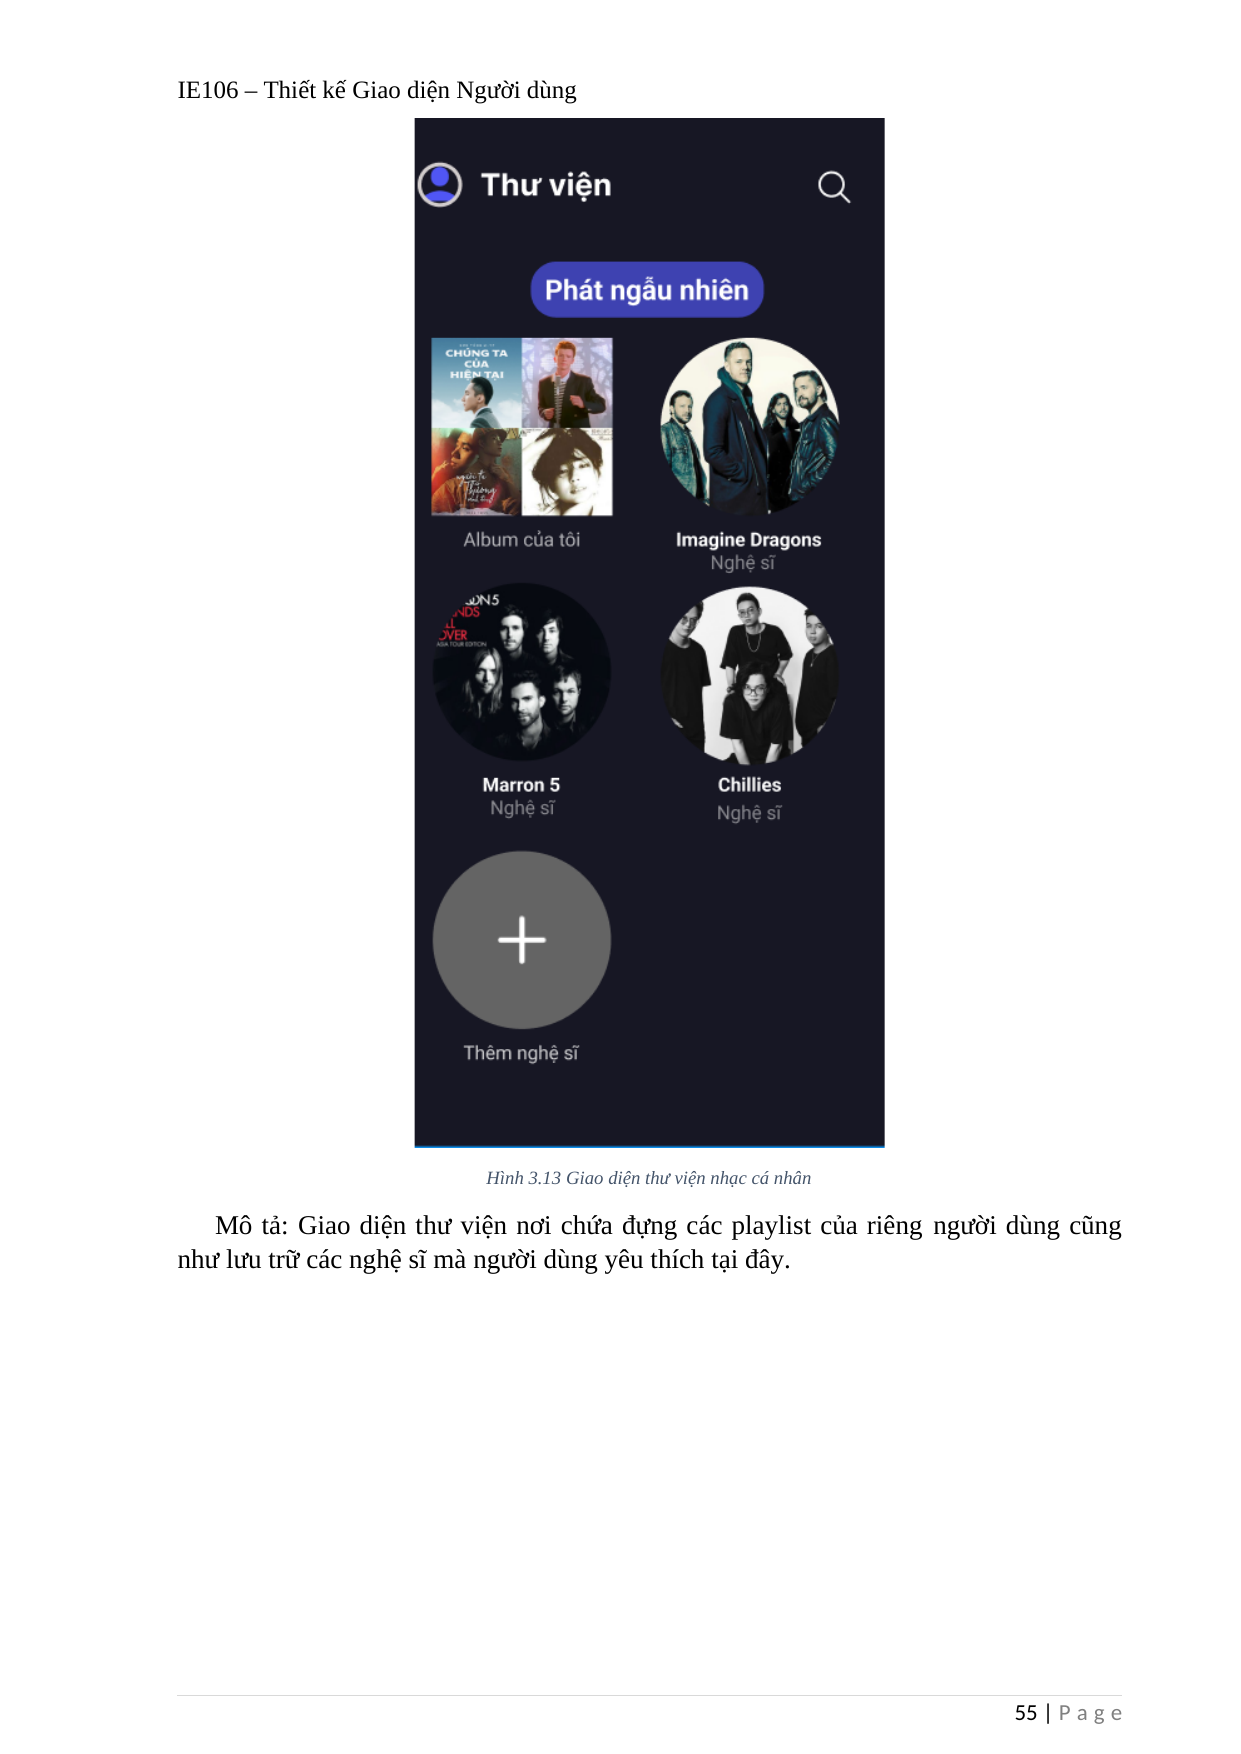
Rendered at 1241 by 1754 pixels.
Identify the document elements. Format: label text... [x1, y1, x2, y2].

text Hình 3.13 Giao diện thư viện nhạc cá nhân [177, 1167, 1122, 1188]
picture [414, 118, 885, 1148]
text Mô tả: Giao diện thư viện nơi chứa đựng các playlist của riêng người dùng cũng như lưu trữ các nghệ sĩ mà người dùng yêu thích tại đây. [177, 1209, 1122, 1274]
